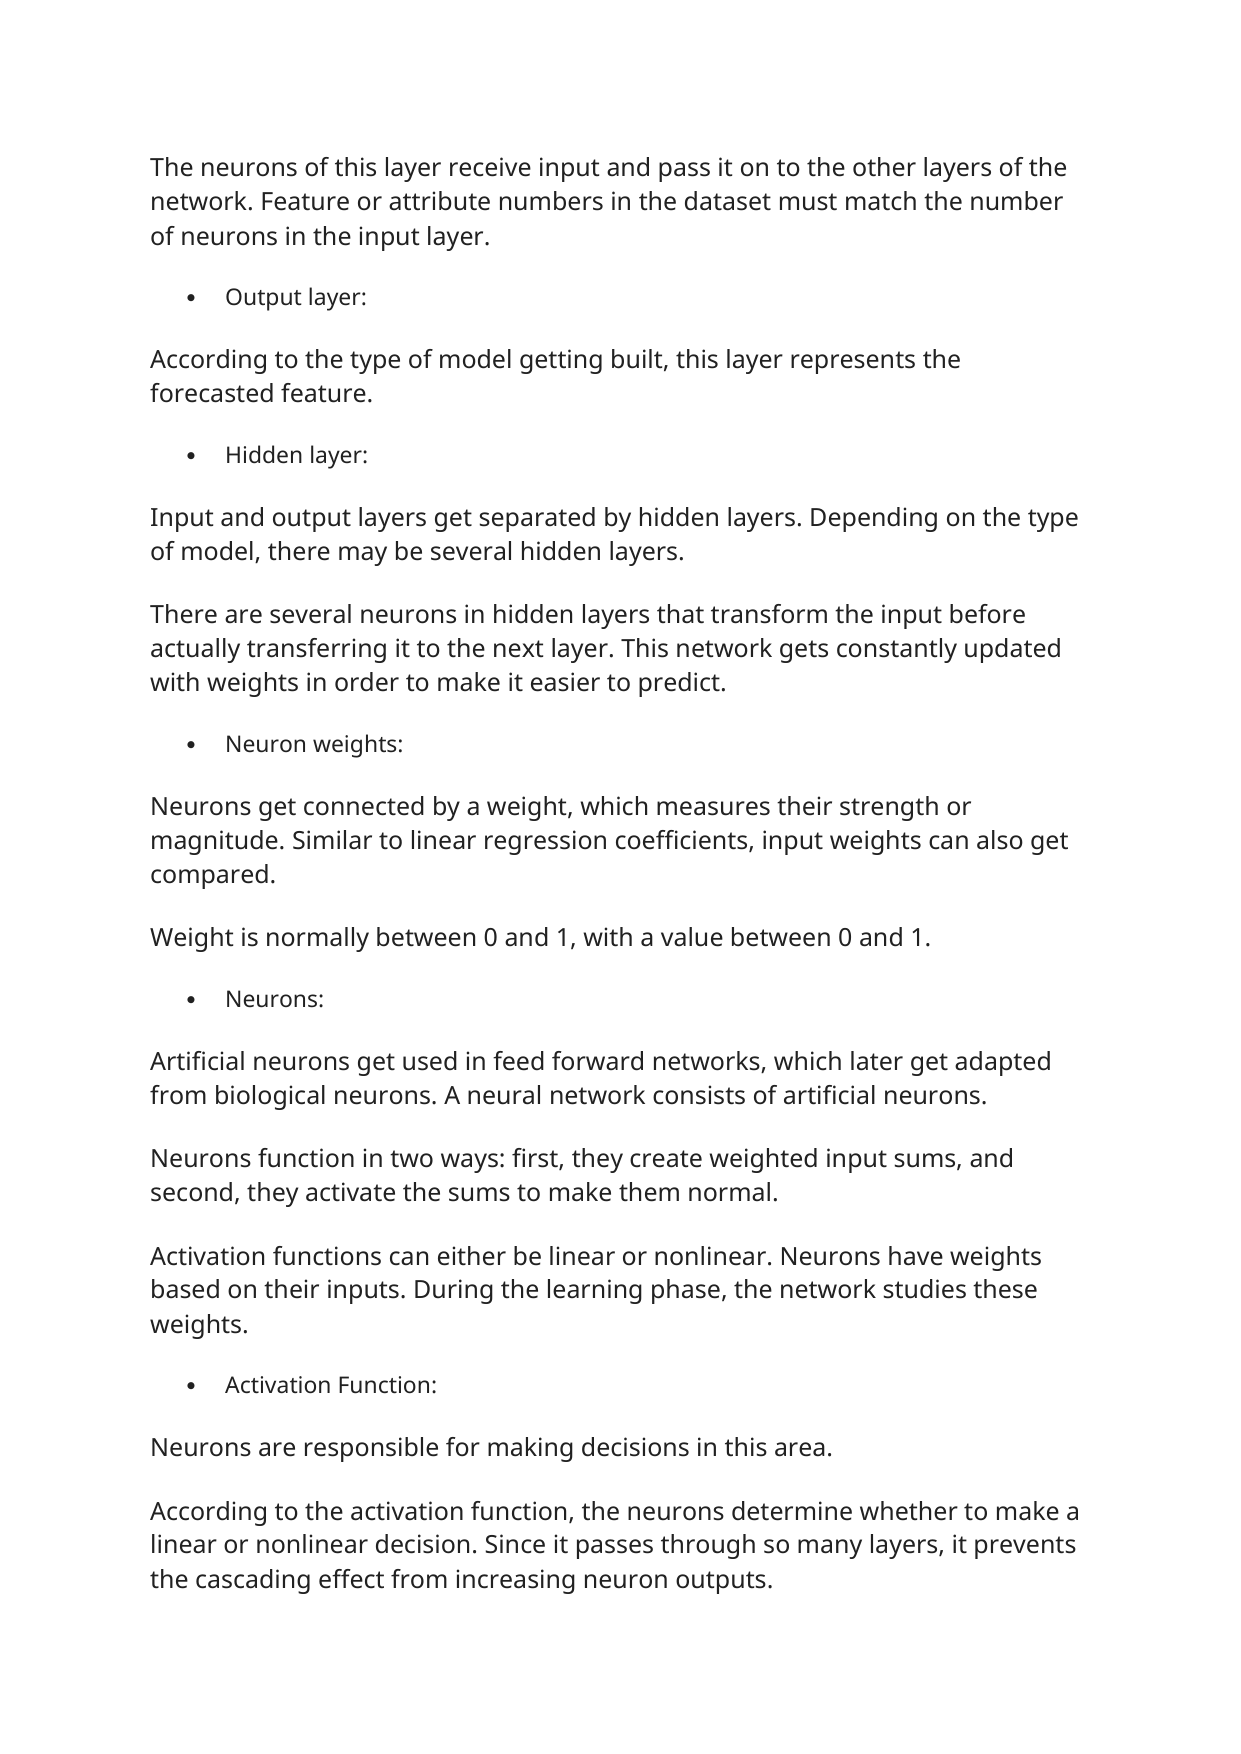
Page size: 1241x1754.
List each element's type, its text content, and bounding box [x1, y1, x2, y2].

text There are several neurons in hidden layers that transform the input before actually transferring it to the next layer. This network gets constantly updated with weights in order to make it easier to predict. [150, 597, 1090, 699]
text According to the type of model getting built, this layer represents the forecasted feature. [150, 342, 1090, 410]
text Artificial neurons get used in feed forward networks, which later get adapted from biological neurons. A neural network consists of artificial neurons. [150, 1043, 1090, 1112]
text Weight is normally between 0 and 1, with a value between 0 and 1. [150, 920, 1090, 954]
text Neurons are responsible for making decisions in this area. [150, 1430, 1090, 1464]
list Neurons: [187, 983, 1090, 1014]
list Hidden layer: [187, 439, 1090, 470]
text Input and output layers get separated by hidden layers. Depending on the type of model, there may be several hidden layers. [150, 499, 1090, 568]
text Activation functions can either be linear or nonlinear. Neurons have weights based on their inputs. During the learning phase, the network studies these weights. [150, 1238, 1090, 1340]
list Output layer: [187, 281, 1090, 313]
text According to the activation function, the neurons determine whether to make a linear or nonlinear decision. Since it passes through so many layers, it prevents the cascading effect from increasing neuron outputs. [150, 1493, 1090, 1595]
text The neurons of this layer receive input and pass it on to the other layers of the network. Feature or attribute numbers in the dataset must match the number of neurons in the input layer. [150, 150, 1090, 252]
text Neurons get connected by a weight, which measures their strength or magnitude. Similar to linear regression coefficients, input weights can also get compared. [150, 788, 1090, 891]
list Activation Function: [187, 1369, 1090, 1401]
text Neurons function in two ways: first, they create weighted input sums, and second, they activate the sums to make them normal. [150, 1141, 1090, 1209]
list Neuron weights: [187, 728, 1090, 759]
